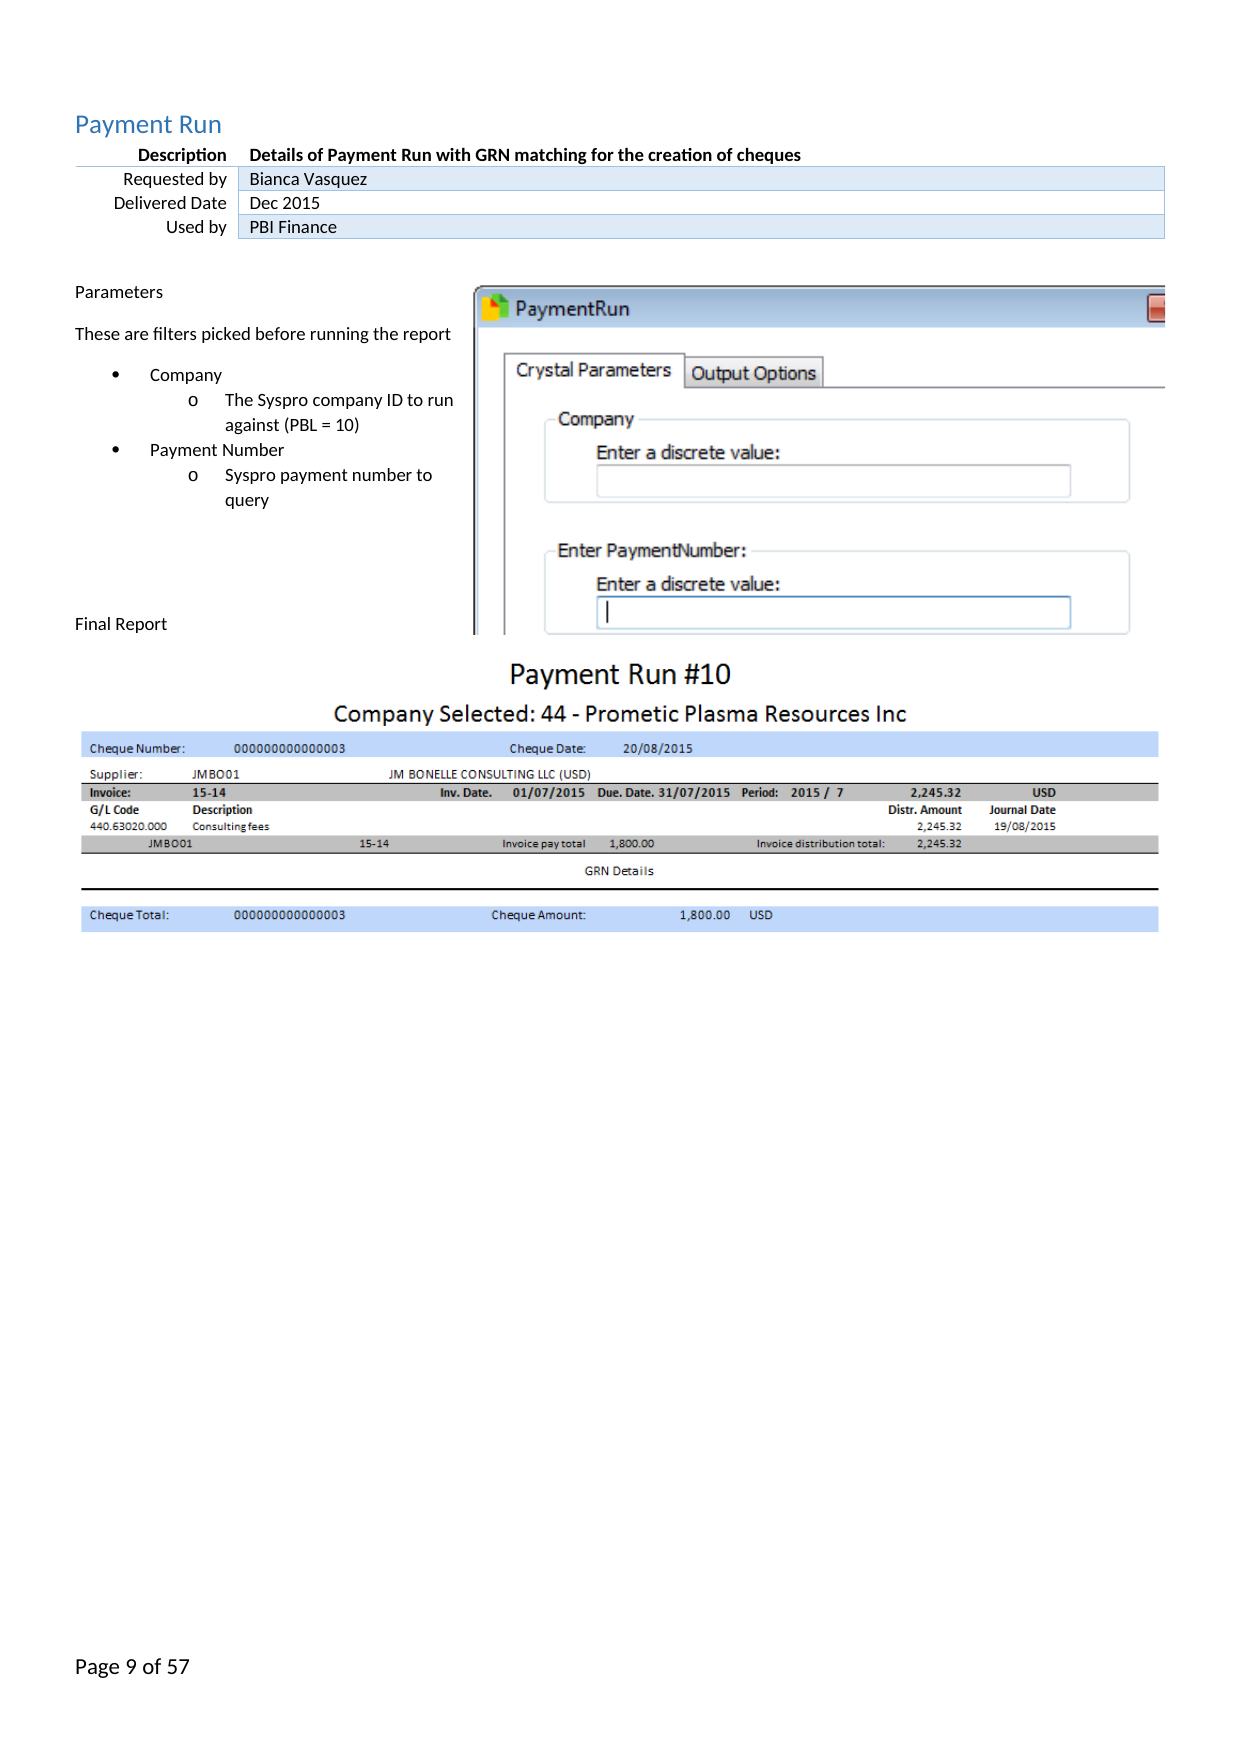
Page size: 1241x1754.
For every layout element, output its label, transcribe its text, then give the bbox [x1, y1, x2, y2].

list The Syspro company ID to run against (PBL = 10) [187, 388, 472, 436]
list Payment Number [112, 438, 472, 461]
table_cell Requested by [76, 167, 238, 190]
table_cell Bianca Vasquez [239, 167, 1164, 190]
table_cell PBI Finance [239, 215, 1164, 238]
list Syspro payment number to query [187, 463, 472, 511]
text These are filters picked before running the report [75, 322, 472, 345]
picture [472, 285, 1166, 635]
text Final Report [75, 612, 472, 635]
list Company [112, 363, 472, 386]
table_cell Delivered Date [76, 190, 238, 214]
text Parameters [75, 280, 1165, 303]
table_cell Used by [76, 214, 238, 238]
table_header Description [76, 143, 238, 166]
table_cell Dec 2015 [239, 191, 1164, 214]
subtitle Payment Run [75, 108, 1165, 141]
picture [75, 653, 1166, 945]
table_header Details of Payment Run with GRN matching for the creation of cheques [238, 143, 1165, 166]
